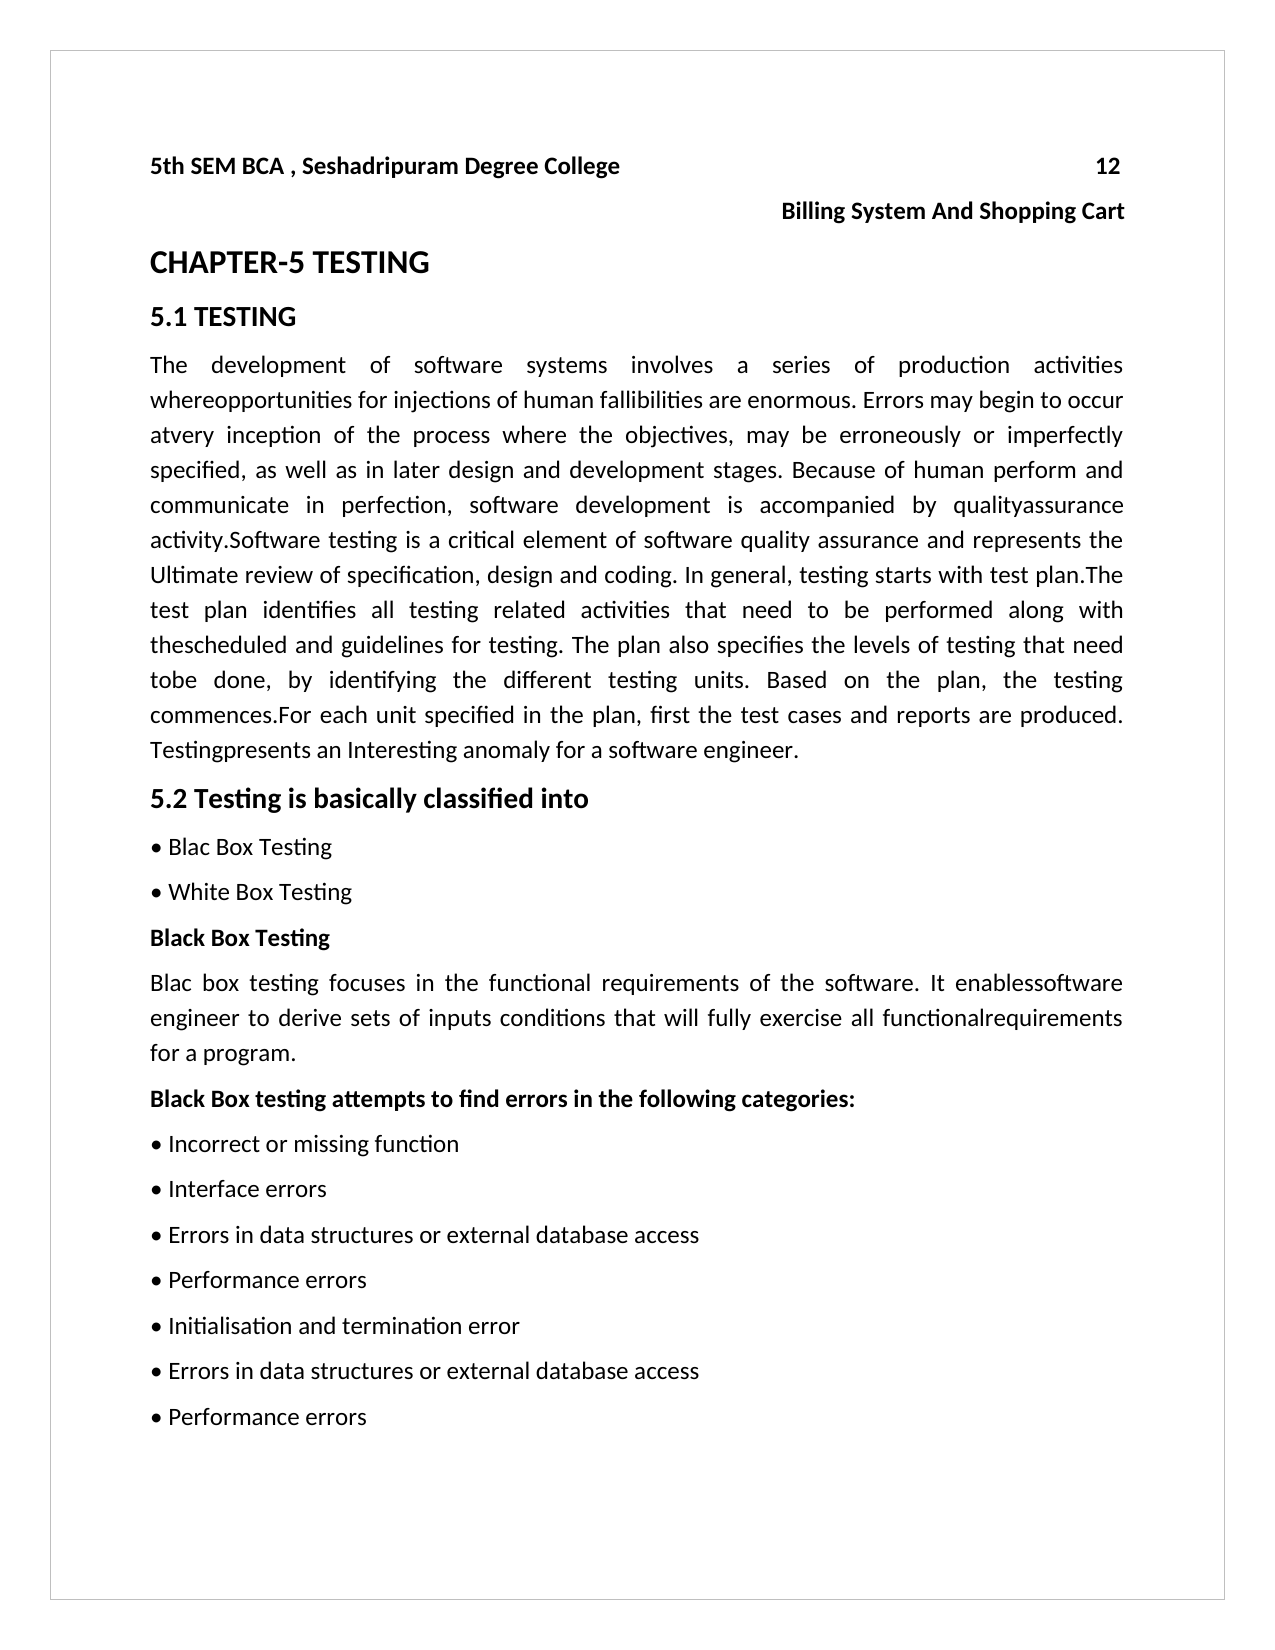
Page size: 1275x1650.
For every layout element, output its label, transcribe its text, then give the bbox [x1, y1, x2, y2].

text • Interface errors [150, 1174, 1125, 1204]
text • Performance errors [150, 1401, 1125, 1431]
text Black Box testing attempts to find errors in the following categories: [150, 1083, 1125, 1113]
text Black Box Testing [150, 922, 1125, 952]
text The development of software systems involves a series of production activities whereopportunities for injections of human fallibilities are enormous. Errors may begin to occur atvery inception of the process where the objectives, may be erroneously or imperfectly specified, as well as in later design and development stages. Because of human perform and communicate in perfection, software development is accompanied by qualityassurance activity.Software testing is a critical element of software quality assurance and represents the Ultimate review of specification, design and coding. In general, testing starts with test plan.The test plan identifies all testing related activities that need to be performed along with thescheduled and guidelines for testing. The plan also specifies the levels of testing that need tobe done, by identifying the different testing units. Based on the plan, the testing commences.For each unit specified in the plan, first the test cases and reports are produced. Testingpresents an Interesting anomaly for a software engineer. [150, 349, 1125, 765]
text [150, 1355, 1125, 1386]
text 5th SEM BCA , Seshadripuram Degree College 12 [150, 150, 1125, 181]
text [150, 1219, 1125, 1249]
text • Initialisation and termination error [150, 1310, 1125, 1340]
text 5.2 Testing is basically classified into [150, 780, 1125, 815]
text • Blac Box Testing [150, 831, 1125, 862]
text • Performance errors [150, 1264, 1125, 1295]
text • White Box Testing [150, 877, 1125, 907]
text Billing System And Shopping Cart [150, 195, 1125, 226]
text 5.1 TESTING [150, 298, 1125, 334]
text Blac box testing focuses in the functional requirements of the software. It enablessoftware engineer to derive sets of inputs conditions that will fully exercise all functionalrequirements for a program. [150, 967, 1125, 1068]
text • Incorrect or missing function [150, 1128, 1125, 1159]
text CHAPTER-5 TESTING [150, 241, 1125, 282]
